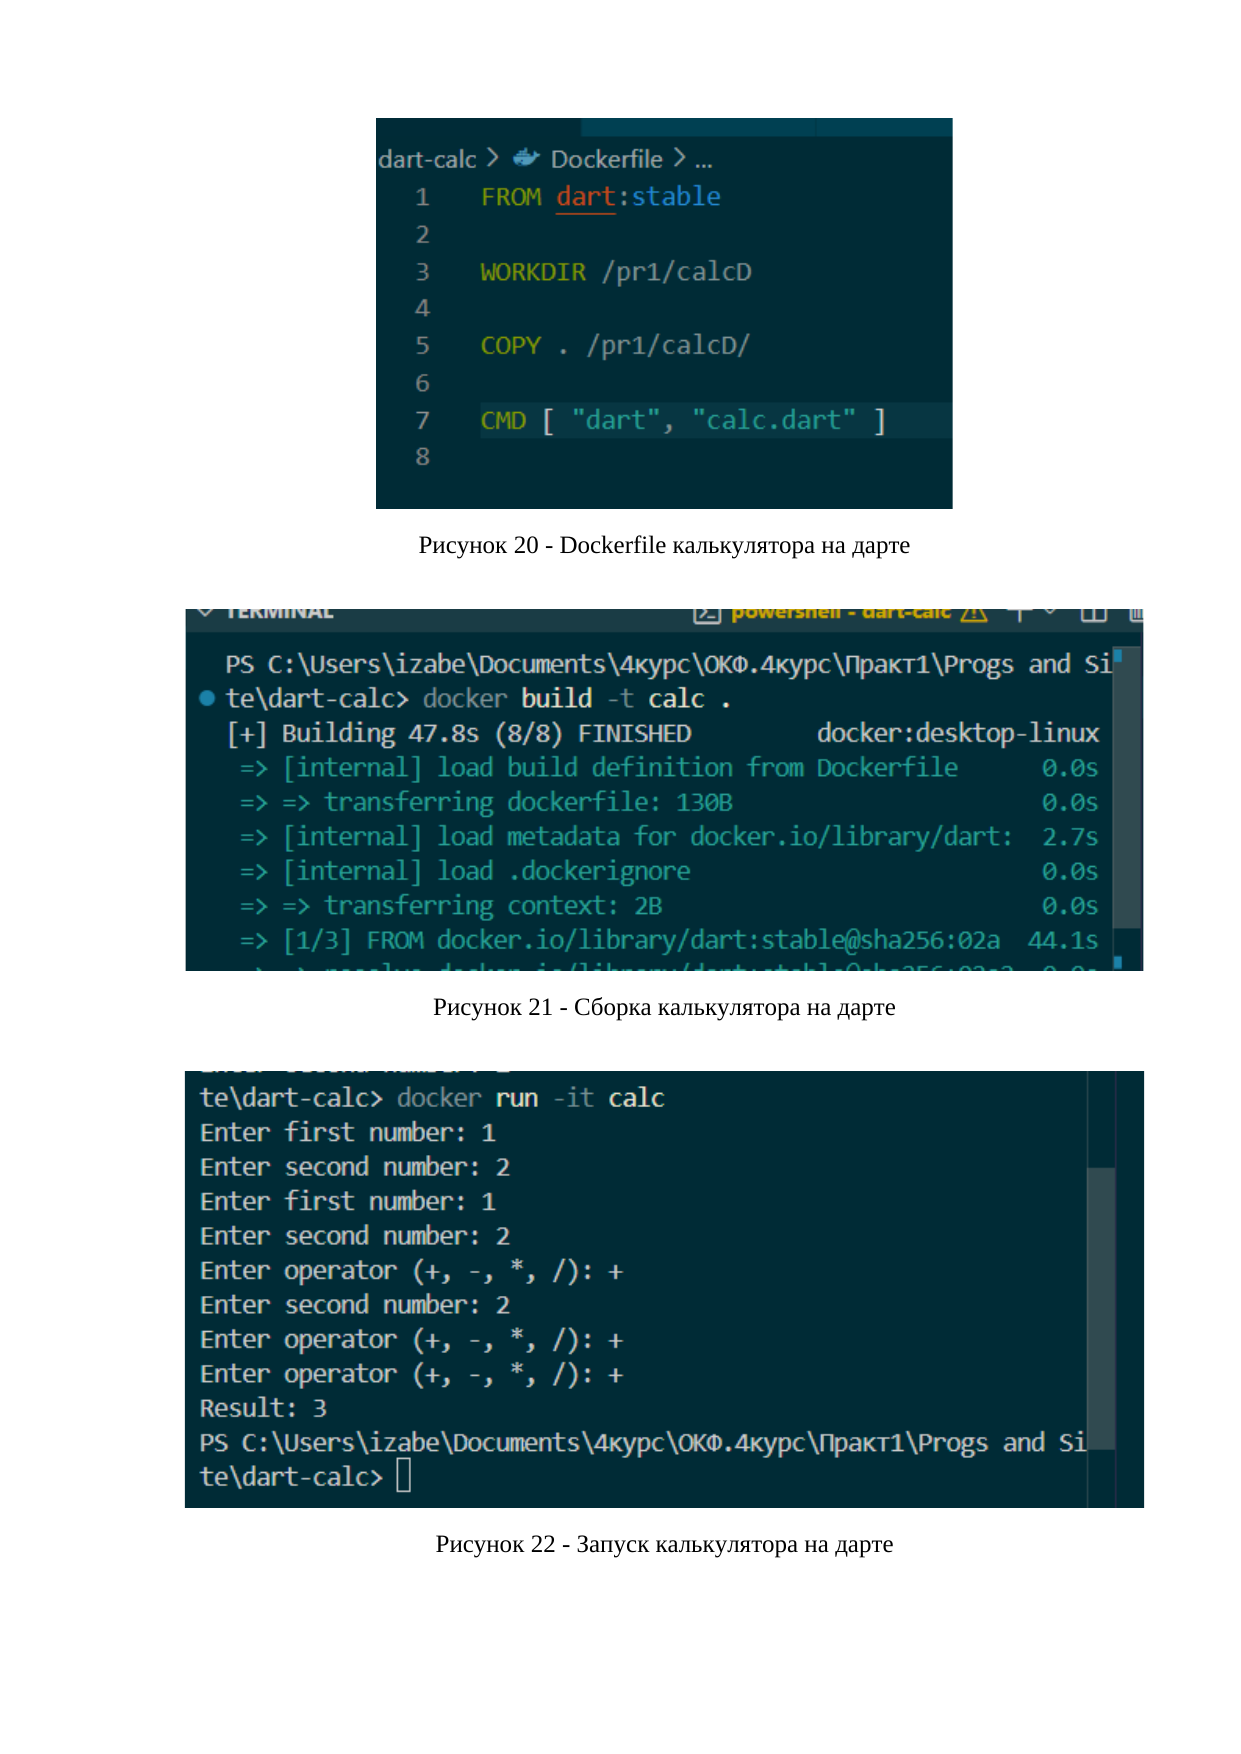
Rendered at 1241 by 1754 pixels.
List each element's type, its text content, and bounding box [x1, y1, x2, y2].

picture [568, 1437, 579, 1451]
picture [508, 791, 521, 811]
picture [691, 929, 704, 949]
text Рисунок 21 - Сборка калькулятора на дарте [177, 992, 1152, 1020]
picture [932, 932, 943, 949]
picture [481, 404, 953, 437]
picture [413, 825, 419, 851]
picture [918, 832, 929, 851]
picture [384, 1156, 468, 1175]
picture [890, 935, 901, 949]
picture [581, 797, 591, 811]
picture [704, 656, 733, 673]
picture [527, 1344, 534, 1352]
picture [344, 1087, 354, 1106]
picture [200, 1088, 213, 1106]
picture [418, 226, 429, 243]
picture [906, 1431, 919, 1454]
picture [932, 756, 943, 776]
picture [258, 1472, 270, 1486]
picture [582, 1431, 662, 1457]
picture [229, 1192, 241, 1210]
picture [325, 1093, 340, 1106]
picture [569, 1259, 578, 1285]
picture [485, 1275, 492, 1283]
picture [203, 1329, 241, 1348]
picture [610, 866, 618, 880]
picture [1004, 1437, 1027, 1451]
picture [410, 725, 438, 742]
picture [708, 340, 719, 354]
picture [342, 1123, 354, 1141]
picture [310, 656, 353, 673]
picture [244, 1403, 255, 1417]
picture [891, 728, 902, 742]
picture [268, 687, 296, 707]
picture [572, 929, 577, 938]
picture [418, 337, 429, 354]
picture [1072, 865, 1076, 878]
picture [355, 803, 360, 811]
picture [557, 263, 569, 280]
picture [1076, 966, 1084, 971]
picture [1076, 897, 1085, 911]
picture [483, 1193, 496, 1210]
picture [385, 1437, 396, 1451]
picture [595, 935, 604, 949]
picture [594, 896, 605, 914]
picture [707, 935, 718, 949]
picture [536, 725, 550, 742]
picture [1030, 653, 1070, 673]
picture [185, 609, 1144, 971]
picture [832, 929, 860, 949]
picture [214, 1472, 229, 1486]
picture [945, 656, 1014, 679]
picture [547, 1438, 551, 1451]
picture [376, 902, 380, 914]
picture [566, 900, 577, 914]
picture [665, 763, 676, 776]
picture [382, 694, 394, 707]
picture [663, 340, 675, 354]
picture [610, 1265, 622, 1279]
picture [679, 794, 690, 811]
picture [423, 687, 463, 707]
picture [416, 374, 430, 391]
picture [368, 728, 396, 748]
picture [427, 1369, 440, 1382]
picture [847, 950, 857, 955]
picture [442, 1431, 493, 1454]
picture [427, 1265, 439, 1279]
picture [413, 756, 419, 782]
picture [580, 832, 591, 845]
picture [621, 656, 634, 673]
picture [372, 1470, 382, 1486]
picture [356, 832, 360, 845]
picture [498, 1159, 510, 1175]
picture [610, 1369, 623, 1382]
picture [890, 832, 901, 845]
picture [777, 763, 788, 775]
picture [200, 691, 214, 705]
picture [287, 1162, 324, 1175]
picture [316, 1196, 340, 1210]
picture [371, 1437, 382, 1451]
picture [623, 935, 633, 948]
picture [273, 1467, 298, 1486]
picture [1046, 863, 1057, 876]
picture [938, 825, 943, 834]
picture [581, 929, 590, 949]
picture [482, 188, 541, 205]
picture [338, 722, 352, 742]
picture [325, 1472, 340, 1486]
picture [437, 929, 450, 949]
picture [286, 860, 294, 886]
picture [488, 756, 493, 776]
picture [485, 1378, 492, 1387]
picture [376, 868, 380, 879]
picture [899, 758, 915, 776]
picture [417, 412, 430, 429]
picture [341, 1192, 354, 1210]
picture [314, 1093, 324, 1106]
picture [384, 1225, 468, 1244]
picture [609, 797, 619, 811]
picture [538, 827, 549, 845]
picture [1048, 897, 1057, 911]
picture [634, 192, 644, 205]
picture [442, 1087, 454, 1106]
picture [610, 1093, 636, 1106]
picture [652, 1093, 664, 1106]
picture [603, 340, 630, 360]
picture [552, 832, 563, 845]
picture [728, 764, 732, 776]
picture [552, 756, 563, 776]
picture [863, 929, 885, 949]
picture [513, 1328, 523, 1338]
picture [1076, 794, 1085, 807]
picture [299, 653, 306, 668]
picture [242, 728, 254, 742]
picture [608, 832, 619, 845]
picture [657, 659, 688, 679]
picture [1045, 728, 1056, 742]
picture [344, 1466, 354, 1486]
picture [328, 932, 338, 949]
picture [341, 763, 352, 772]
picture [203, 1261, 241, 1279]
picture [242, 1196, 271, 1210]
picture [734, 263, 752, 280]
picture [497, 1093, 537, 1106]
picture [691, 825, 730, 845]
picture [634, 337, 645, 354]
picture [342, 797, 350, 811]
picture [453, 900, 464, 914]
picture [595, 866, 605, 880]
picture [397, 1087, 437, 1106]
picture [883, 937, 887, 948]
picture [342, 901, 346, 914]
picture [328, 758, 338, 776]
picture [286, 929, 294, 955]
picture [200, 1467, 213, 1486]
picture [764, 763, 768, 776]
picture [227, 689, 239, 707]
picture [735, 1434, 764, 1451]
picture [693, 267, 705, 280]
picture [651, 935, 660, 948]
picture [357, 1431, 369, 1454]
picture [273, 1431, 280, 1446]
picture [242, 1334, 271, 1348]
picture [828, 761, 849, 775]
picture [286, 1190, 299, 1210]
picture [397, 793, 408, 811]
picture [553, 722, 561, 748]
picture [665, 832, 670, 845]
picture [489, 825, 493, 845]
picture [650, 866, 662, 880]
picture [370, 932, 380, 948]
picture [300, 866, 309, 880]
picture [531, 763, 535, 776]
picture [467, 872, 473, 880]
picture [580, 900, 593, 914]
picture [975, 832, 979, 845]
picture [1072, 761, 1080, 774]
picture [299, 689, 324, 707]
picture [569, 1093, 579, 1106]
picture [384, 797, 394, 809]
picture [483, 1124, 496, 1141]
picture [284, 1434, 327, 1451]
picture [1088, 797, 1098, 809]
picture [468, 687, 480, 707]
picture [553, 151, 582, 168]
picture [680, 931, 688, 949]
picture [554, 1362, 565, 1385]
picture [919, 932, 927, 939]
picture [572, 963, 577, 971]
picture [439, 825, 450, 845]
picture [511, 763, 530, 776]
text Рисунок 22 - Запуск калькулятора на дарте [177, 1529, 1152, 1557]
picture [1046, 828, 1056, 845]
picture [369, 1369, 398, 1382]
picture [650, 187, 654, 204]
picture [513, 1362, 523, 1373]
picture [383, 900, 392, 908]
picture [285, 1334, 327, 1354]
picture [1088, 763, 1098, 775]
picture [554, 1328, 565, 1351]
picture [566, 756, 577, 776]
picture [257, 722, 266, 748]
picture [695, 334, 705, 354]
picture [299, 832, 318, 845]
picture [383, 832, 394, 845]
picture [242, 1466, 255, 1486]
picture [262, 799, 267, 807]
picture [383, 866, 394, 880]
picture [424, 659, 436, 673]
picture [356, 1472, 367, 1486]
picture [674, 148, 685, 167]
picture [636, 825, 649, 845]
picture [467, 797, 483, 811]
picture [919, 966, 927, 971]
picture [258, 761, 267, 770]
picture [778, 659, 829, 679]
picture [497, 1297, 510, 1313]
picture [509, 756, 515, 774]
picture [413, 1431, 440, 1451]
picture [573, 263, 586, 280]
picture [538, 763, 549, 776]
picture [764, 965, 788, 971]
picture [633, 267, 646, 280]
picture [918, 763, 929, 776]
picture [300, 1127, 312, 1141]
picture [977, 966, 985, 971]
picture [875, 963, 885, 971]
picture [905, 943, 914, 949]
picture [733, 656, 748, 673]
picture [1004, 966, 1014, 971]
picture [443, 1275, 450, 1283]
picture [439, 653, 466, 673]
picture [791, 763, 804, 776]
picture [1044, 763, 1052, 772]
picture [356, 659, 380, 673]
picture [356, 866, 364, 879]
picture [710, 794, 732, 811]
picture [364, 832, 374, 845]
picture [397, 692, 408, 707]
picture [242, 1265, 271, 1279]
picture [1087, 832, 1098, 845]
picture [384, 963, 389, 971]
picture [554, 1433, 565, 1451]
picture [330, 1334, 354, 1348]
picture [861, 825, 867, 843]
picture [608, 929, 619, 949]
picture [722, 935, 730, 948]
picture [764, 1437, 803, 1457]
picture [821, 929, 830, 949]
picture [426, 149, 463, 168]
picture [945, 763, 957, 773]
picture [1072, 796, 1076, 809]
picture [834, 825, 845, 845]
picture [411, 797, 422, 811]
picture [227, 656, 255, 673]
picture [327, 722, 337, 742]
picture [598, 149, 607, 167]
picture [1074, 932, 1083, 949]
picture [694, 794, 704, 811]
picture [961, 722, 985, 742]
picture [834, 653, 887, 679]
picture [650, 763, 656, 776]
picture [443, 1344, 450, 1352]
picture [376, 764, 380, 776]
picture [960, 832, 971, 845]
picture [259, 1397, 269, 1417]
picture [269, 656, 281, 673]
picture [1044, 867, 1054, 880]
picture [299, 932, 309, 949]
picture [364, 763, 374, 776]
picture [609, 653, 621, 676]
picture [709, 260, 720, 280]
picture [553, 1259, 565, 1282]
picture [1088, 935, 1098, 947]
picture [582, 1088, 593, 1106]
picture [258, 830, 267, 839]
picture [1076, 833, 1082, 845]
picture [440, 900, 444, 914]
picture [723, 267, 733, 280]
picture [848, 832, 859, 845]
picture [1046, 794, 1057, 807]
picture [497, 722, 505, 748]
picture [595, 827, 605, 845]
picture [418, 152, 423, 167]
picture [467, 728, 479, 742]
picture [775, 930, 788, 949]
picture [468, 653, 519, 676]
picture [805, 929, 817, 949]
picture [552, 896, 563, 914]
picture [569, 1328, 578, 1354]
picture [258, 905, 267, 914]
picture [749, 832, 760, 845]
picture [203, 1226, 241, 1244]
picture [203, 1295, 241, 1313]
picture [284, 725, 310, 742]
picture [298, 763, 318, 776]
picture [608, 149, 638, 168]
picture [662, 192, 675, 205]
picture [693, 653, 705, 676]
picture [203, 1364, 241, 1382]
picture [678, 340, 690, 354]
picture [315, 1400, 326, 1417]
picture [341, 832, 352, 841]
picture [509, 832, 522, 845]
picture [467, 763, 487, 776]
picture [256, 687, 268, 710]
picture [441, 860, 450, 880]
picture [1088, 900, 1096, 908]
picture [376, 833, 380, 845]
picture [481, 797, 494, 808]
picture [203, 1124, 227, 1141]
picture [594, 725, 633, 742]
picture [692, 694, 704, 707]
picture [454, 797, 464, 811]
picture [891, 656, 930, 673]
picture [494, 935, 507, 945]
picture [364, 866, 378, 879]
picture [231, 1466, 242, 1489]
picture [522, 860, 546, 880]
picture [581, 963, 587, 971]
picture [664, 260, 674, 283]
picture [637, 910, 647, 914]
picture [764, 935, 774, 947]
picture [1072, 899, 1080, 912]
picture [300, 899, 310, 914]
picture [396, 896, 408, 914]
picture [397, 659, 408, 673]
picture [511, 935, 521, 948]
picture [415, 1259, 423, 1285]
picture [647, 149, 663, 168]
picture [316, 1127, 340, 1141]
picture [397, 825, 408, 845]
picture [415, 299, 430, 316]
picture [418, 188, 429, 205]
picture [411, 900, 422, 914]
picture [667, 1431, 679, 1454]
picture [203, 1157, 241, 1175]
picture [1076, 863, 1085, 876]
picture [706, 796, 710, 809]
picture [693, 763, 704, 776]
picture [694, 185, 705, 205]
picture [330, 1437, 354, 1451]
picture [874, 728, 888, 742]
picture [328, 896, 338, 914]
picture [467, 900, 479, 914]
picture [480, 910, 494, 920]
picture [258, 1093, 270, 1106]
picture [580, 725, 591, 742]
picture [805, 832, 818, 843]
picture [398, 860, 408, 880]
picture [286, 1300, 324, 1313]
picture [286, 756, 294, 782]
picture [622, 866, 648, 886]
picture [513, 1259, 523, 1269]
picture [242, 1162, 271, 1175]
picture [527, 1275, 534, 1283]
picture [379, 149, 391, 167]
picture [340, 866, 352, 876]
picture [242, 1369, 271, 1382]
picture [566, 799, 577, 811]
picture [481, 263, 557, 280]
picture [214, 1093, 229, 1106]
picture [696, 963, 704, 971]
picture [650, 832, 662, 845]
picture [384, 1293, 468, 1313]
picture [481, 810, 494, 817]
picture [409, 156, 415, 167]
picture [355, 900, 378, 914]
picture [426, 797, 436, 811]
picture [664, 935, 676, 950]
picture [467, 156, 476, 168]
picture [508, 725, 522, 742]
picture [920, 1434, 988, 1457]
picture [1058, 728, 1100, 742]
picture [286, 825, 294, 851]
picture [594, 791, 606, 811]
picture [494, 1437, 548, 1451]
picture [523, 722, 535, 745]
picture [498, 1228, 510, 1244]
picture [327, 1156, 368, 1175]
picture [242, 1300, 271, 1313]
picture [411, 659, 422, 673]
picture [300, 1196, 312, 1210]
picture [916, 722, 957, 742]
picture [467, 832, 487, 845]
picture [677, 866, 690, 876]
picture [453, 935, 476, 949]
picture [678, 267, 688, 280]
picture [442, 1378, 450, 1387]
picture [285, 1265, 327, 1285]
picture [397, 756, 408, 776]
picture [327, 1224, 368, 1244]
picture [369, 1334, 398, 1348]
picture [527, 797, 547, 811]
picture [1044, 901, 1053, 914]
picture [539, 935, 548, 949]
picture [440, 756, 450, 776]
picture [639, 897, 647, 906]
picture [481, 694, 508, 707]
picture [488, 148, 499, 166]
picture [1044, 798, 1053, 811]
picture [273, 1088, 298, 1106]
picture [415, 1328, 423, 1354]
picture [1048, 966, 1056, 971]
picture [470, 860, 493, 880]
picture [944, 825, 957, 845]
picture [370, 1190, 454, 1210]
picture [988, 935, 1000, 949]
picture [356, 763, 360, 776]
picture [495, 337, 541, 354]
picture [317, 929, 323, 941]
picture [416, 448, 430, 465]
picture [258, 933, 267, 945]
picture [330, 1369, 354, 1382]
picture [708, 192, 721, 205]
picture [960, 935, 968, 949]
picture [545, 902, 549, 914]
picture [862, 722, 874, 742]
picture [1026, 1431, 1044, 1451]
picture [340, 694, 350, 707]
picture [635, 797, 648, 807]
picture [383, 763, 394, 776]
picture [453, 866, 466, 880]
picture [328, 827, 338, 845]
picture [933, 653, 944, 676]
picture [524, 832, 535, 841]
picture [878, 1434, 905, 1451]
picture [201, 1400, 241, 1417]
picture [523, 687, 577, 707]
picture [372, 1091, 382, 1106]
picture [905, 932, 915, 942]
picture [990, 827, 999, 845]
picture [314, 1472, 324, 1486]
picture [384, 653, 395, 676]
picture [411, 932, 419, 942]
picture [553, 791, 561, 811]
picture [229, 1123, 241, 1141]
picture [739, 334, 750, 357]
picture [569, 1362, 578, 1388]
picture [415, 1362, 423, 1388]
picture [1035, 932, 1041, 948]
picture [648, 334, 660, 357]
picture [791, 832, 802, 845]
picture [733, 965, 746, 971]
picture [805, 963, 815, 971]
picture [242, 1231, 271, 1244]
picture [706, 763, 726, 776]
picture [877, 832, 881, 845]
picture [484, 900, 493, 909]
picture [382, 932, 411, 949]
picture [270, 1398, 284, 1417]
picture [617, 267, 630, 286]
picture [201, 1434, 229, 1451]
picture [369, 1265, 398, 1279]
picture [904, 966, 915, 971]
picture [876, 763, 887, 772]
picture [566, 825, 577, 845]
picture [962, 932, 973, 947]
picture [580, 866, 591, 880]
picture [520, 654, 591, 673]
picture [650, 897, 662, 914]
picture [662, 687, 690, 707]
picture [397, 1458, 410, 1492]
picture [453, 763, 466, 775]
picture [327, 1293, 368, 1313]
picture [330, 1265, 354, 1279]
picture [649, 263, 660, 280]
picture [678, 186, 691, 205]
picture [920, 940, 929, 949]
picture [679, 1434, 722, 1451]
picture [286, 1231, 324, 1244]
picture [603, 260, 614, 283]
picture [650, 694, 662, 707]
picture [481, 337, 494, 354]
picture [482, 929, 493, 949]
picture [987, 728, 1015, 748]
picture [451, 725, 466, 742]
picture [865, 1438, 877, 1451]
picture [588, 334, 599, 357]
picture [229, 722, 238, 748]
picture [355, 1329, 368, 1348]
picture [242, 1087, 255, 1106]
picture [622, 756, 634, 776]
picture [551, 935, 561, 949]
picture [733, 930, 746, 949]
picture [648, 659, 658, 679]
picture [736, 825, 747, 845]
picture [637, 659, 649, 673]
picture [441, 963, 450, 971]
picture [342, 929, 349, 955]
picture [325, 861, 338, 880]
picture [808, 1431, 861, 1457]
picture [376, 799, 380, 811]
picture [453, 832, 466, 843]
picture [413, 860, 419, 886]
picture [623, 791, 633, 811]
picture [863, 756, 873, 776]
picture [680, 758, 690, 776]
picture [286, 1121, 299, 1141]
picture [610, 1334, 623, 1348]
picture [395, 156, 405, 168]
picture [791, 935, 802, 949]
picture [1049, 932, 1057, 948]
picture [358, 797, 378, 811]
picture [242, 1434, 255, 1451]
picture [891, 763, 895, 776]
picture [1076, 759, 1085, 776]
picture [485, 1344, 492, 1352]
picture [636, 935, 648, 949]
picture [427, 1334, 440, 1348]
picture [398, 1437, 410, 1451]
picture [639, 1087, 650, 1106]
picture [351, 694, 366, 707]
picture [440, 797, 450, 811]
picture [764, 832, 768, 845]
picture [356, 1093, 368, 1106]
picture [313, 728, 324, 742]
picture [1031, 722, 1041, 742]
picture [1085, 656, 1100, 673]
picture [762, 656, 775, 673]
picture [355, 728, 366, 742]
picture [557, 185, 569, 205]
picture [355, 1364, 368, 1382]
picture [594, 659, 605, 673]
picture [567, 860, 577, 880]
picture [592, 756, 619, 776]
picture [722, 337, 737, 354]
picture [749, 758, 760, 776]
picture [1059, 1434, 1074, 1451]
picture [905, 832, 909, 845]
picture [325, 792, 338, 811]
text Рисунок 20 - Dockerfile калькулятора на дарте [177, 530, 1152, 558]
picture [455, 1093, 482, 1106]
picture [513, 148, 540, 166]
picture [960, 966, 971, 971]
picture [634, 725, 691, 742]
picture [370, 1121, 454, 1141]
picture [572, 187, 615, 205]
picture [523, 900, 547, 914]
picture [203, 1193, 227, 1210]
picture [304, 799, 310, 807]
picture [285, 1369, 327, 1388]
picture [1048, 759, 1057, 773]
picture [355, 1261, 368, 1279]
picture [821, 963, 826, 971]
picture [622, 689, 633, 707]
picture [665, 866, 674, 880]
picture [527, 1378, 534, 1387]
picture [262, 868, 267, 876]
picture [1075, 1071, 1116, 1508]
picture [312, 866, 324, 880]
picture [636, 763, 647, 776]
picture [975, 932, 985, 949]
picture [231, 1087, 242, 1110]
picture [817, 759, 830, 776]
picture [369, 687, 380, 707]
picture [586, 156, 594, 168]
picture [578, 687, 591, 707]
picture [1073, 828, 1084, 832]
picture [541, 866, 561, 880]
picture [242, 1127, 271, 1141]
picture [240, 694, 255, 707]
picture [817, 722, 857, 742]
picture [418, 263, 429, 280]
picture [608, 963, 618, 971]
picture [426, 900, 430, 914]
picture [1088, 866, 1098, 878]
